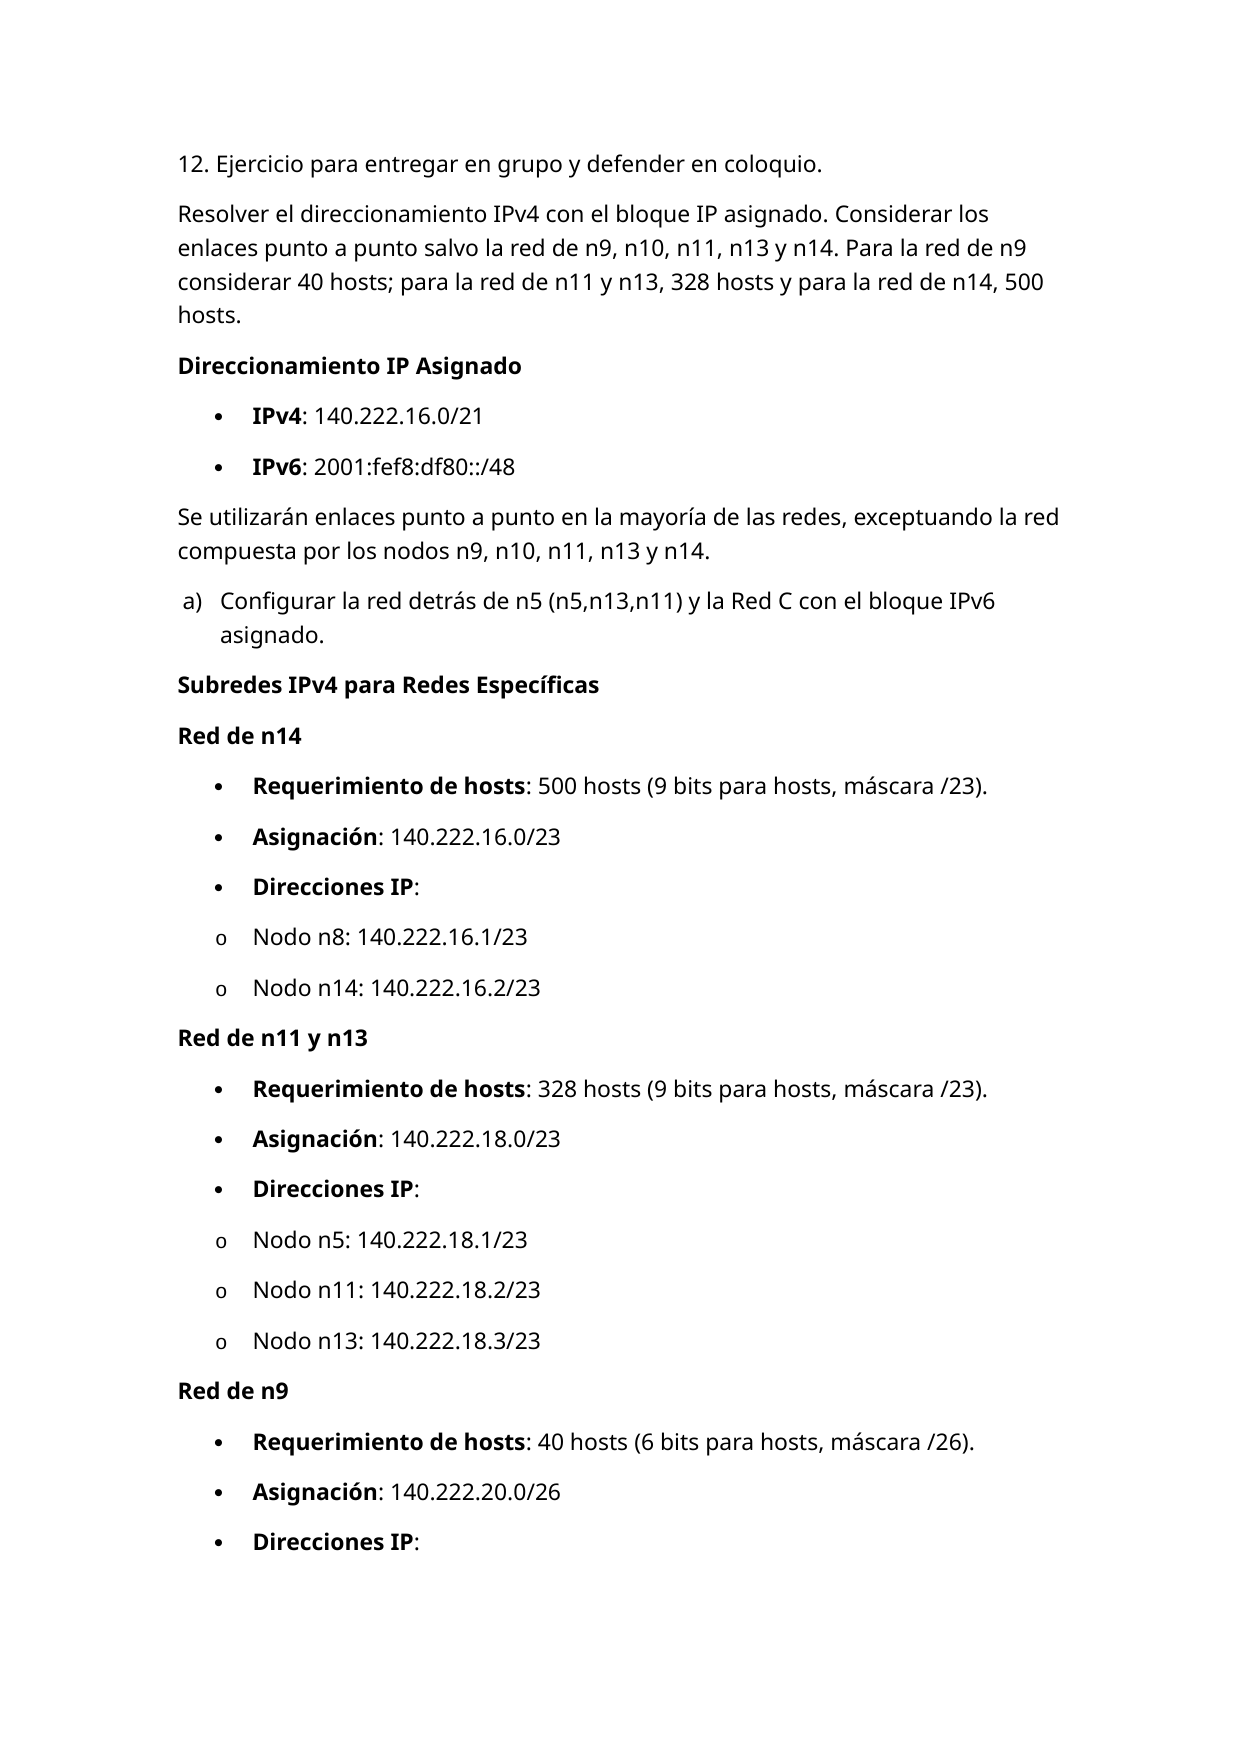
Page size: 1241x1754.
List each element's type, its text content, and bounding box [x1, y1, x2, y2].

text Resolver el direccionamiento IPv4 con el bloque IP asignado. Considerar los enlaces punto a punto salvo la red de n9, n10, n11, n13 y n14. Para la red de n9 considerar 40 hosts; para la red de n11 y n13, 328 hosts y para la red de n14, 500 hosts. [177, 198, 1063, 331]
text Direccionamiento IP Asignado [177, 350, 1063, 381]
list Nodo n13: 140.222.18.3/23 [215, 1325, 1063, 1356]
text Red de n14 [177, 720, 1063, 751]
list Requerimiento de hosts: 500 hosts (9 bits para hosts, máscara /23). [215, 770, 1063, 801]
list Nodo n14: 140.222.16.2/23 [215, 972, 1063, 1003]
text Subredes IPv4 para Redes Específicas [177, 669, 1063, 701]
list IPv4: 140.222.16.0/21 [215, 400, 1063, 431]
list Direcciones IP: [215, 1173, 1063, 1205]
list Asignación: 140.222.16.0/23 [215, 821, 1063, 852]
list Asignación: 140.222.18.0/23 [215, 1123, 1063, 1154]
text Se utilizarán enlaces punto a punto en la mayoría de las redes, exceptuando la red compuesta por los nodos n9, n10, n11, n13 y n14. [177, 501, 1063, 566]
list IPv6: 2001:fef8:df80::/48 [215, 451, 1063, 482]
text Red de n11 y n13 [177, 1022, 1063, 1053]
list Requerimiento de hosts: 328 hosts (9 bits para hosts, máscara /23). [215, 1073, 1063, 1104]
list Nodo n8: 140.222.16.1/23 [215, 921, 1063, 953]
text 12. Ejercicio para entregar en grupo y defender en coloquio. [177, 148, 1063, 179]
text Red de n9 [177, 1375, 1063, 1406]
list Configurar la red detrás de n5 (n5,n13,n11) y la Red C con el bloque IPv6 asignado. [182, 585, 1063, 650]
list Nodo n5: 140.222.18.1/23 [215, 1224, 1063, 1255]
list Requerimiento de hosts: 40 hosts (6 bits para hosts, máscara /26). [215, 1426, 1063, 1457]
list Direcciones IP: [215, 871, 1063, 902]
list Direcciones IP: [215, 1526, 1063, 1558]
list Asignación: 140.222.20.0/26 [215, 1476, 1063, 1507]
list Nodo n11: 140.222.18.2/23 [215, 1274, 1063, 1306]
